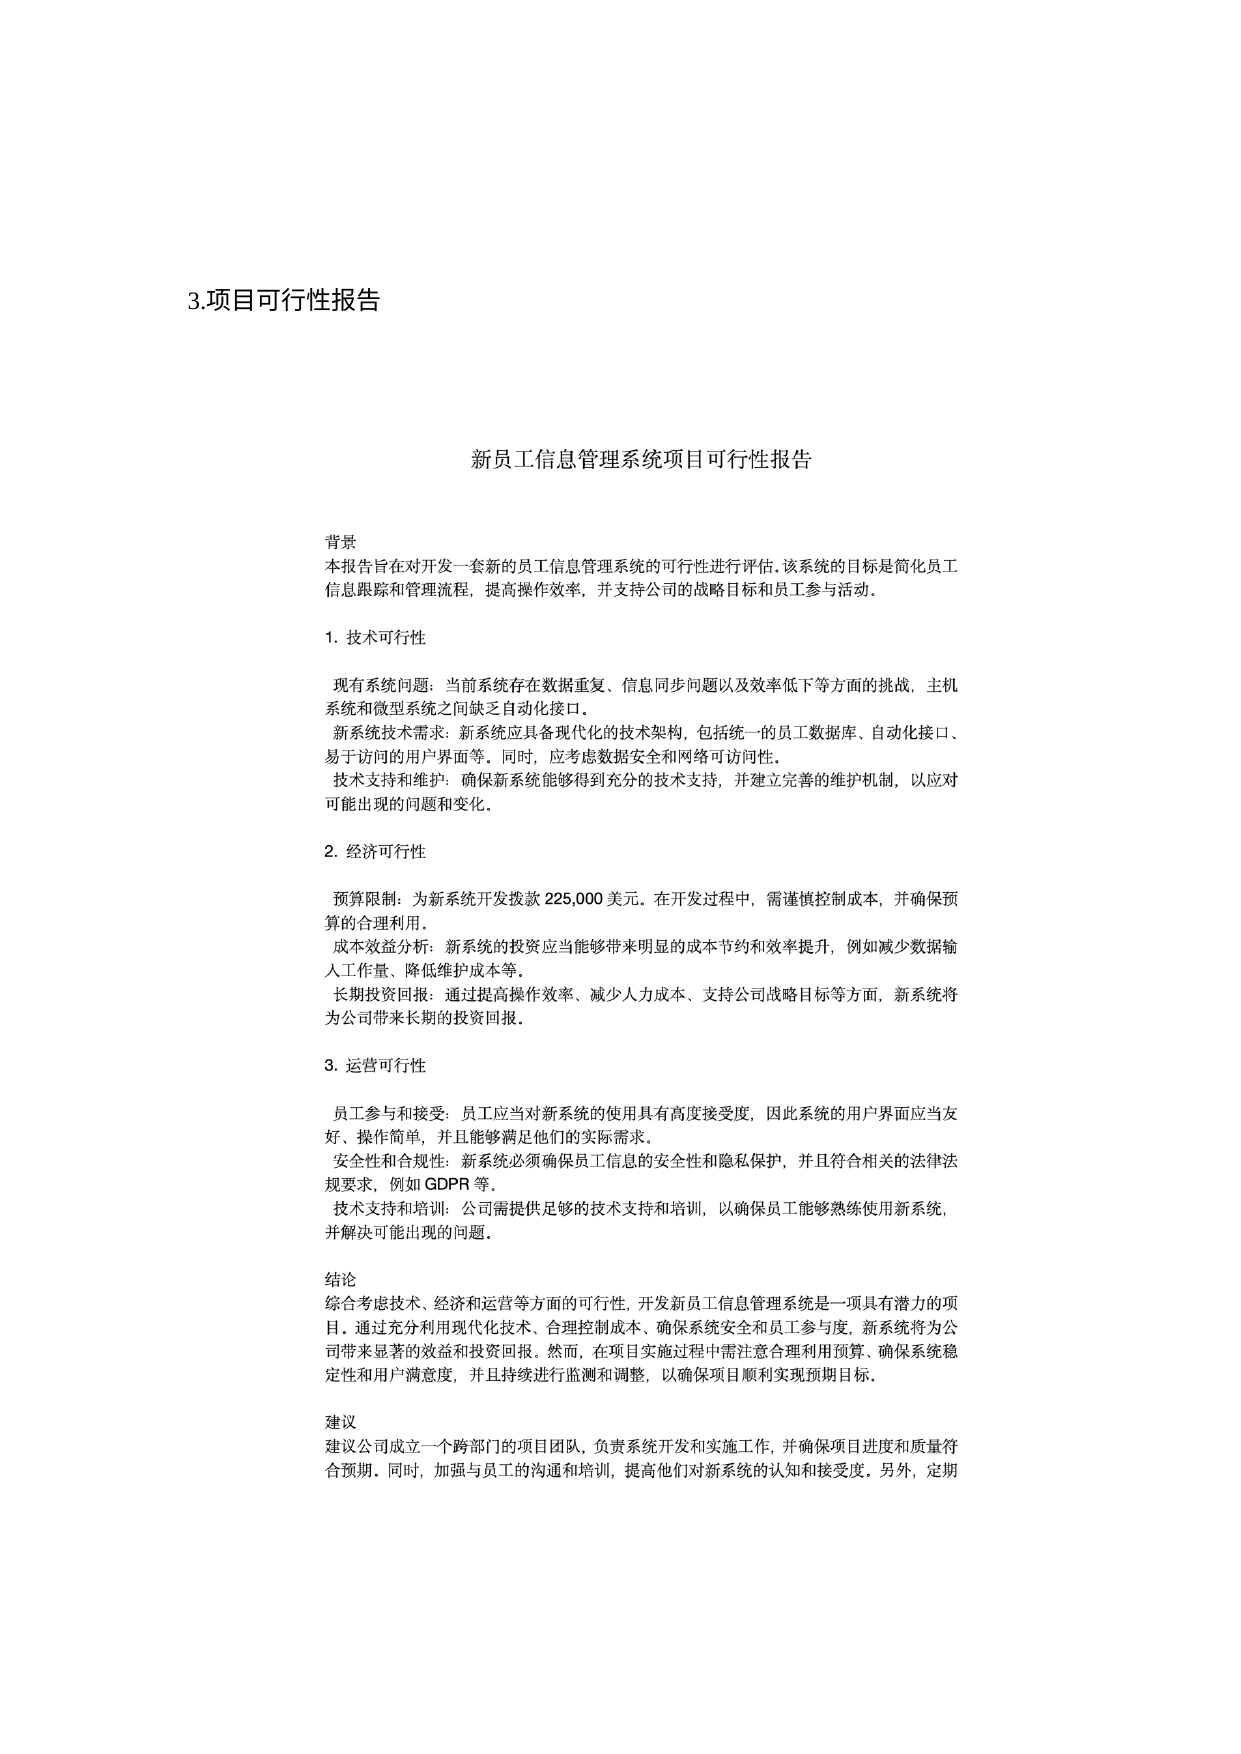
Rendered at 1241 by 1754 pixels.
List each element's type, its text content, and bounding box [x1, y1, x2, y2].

list 3.项目可行性报告 [187, 266, 1053, 331]
picture [187, 403, 1095, 1501]
